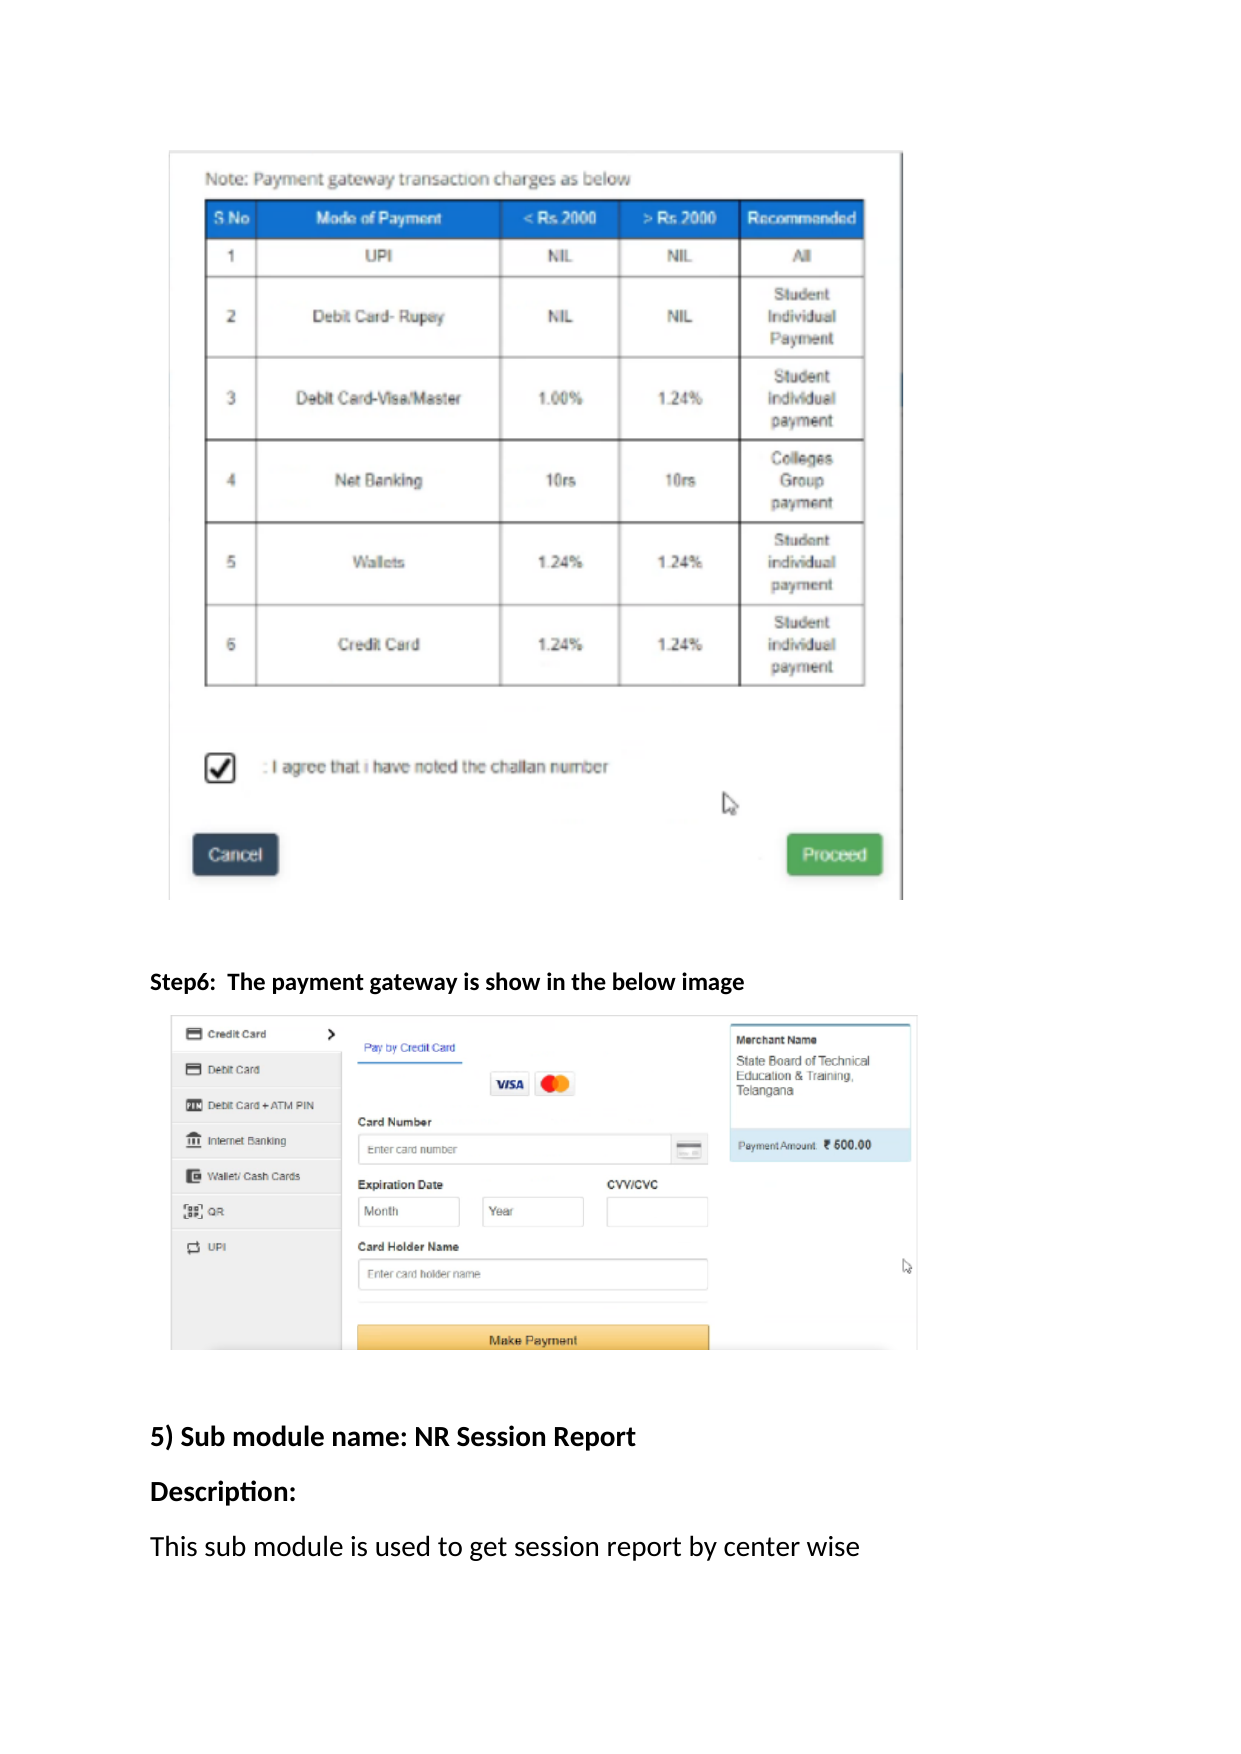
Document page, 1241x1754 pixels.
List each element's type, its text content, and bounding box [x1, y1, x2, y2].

text Step6: The payment gateway is show in the below image [150, 966, 1090, 996]
text This sub module is used to get session report by center wise [150, 1528, 1090, 1564]
text Description: [150, 1473, 1090, 1509]
text 5) Sub module name: NR Session Report [150, 1418, 1090, 1454]
